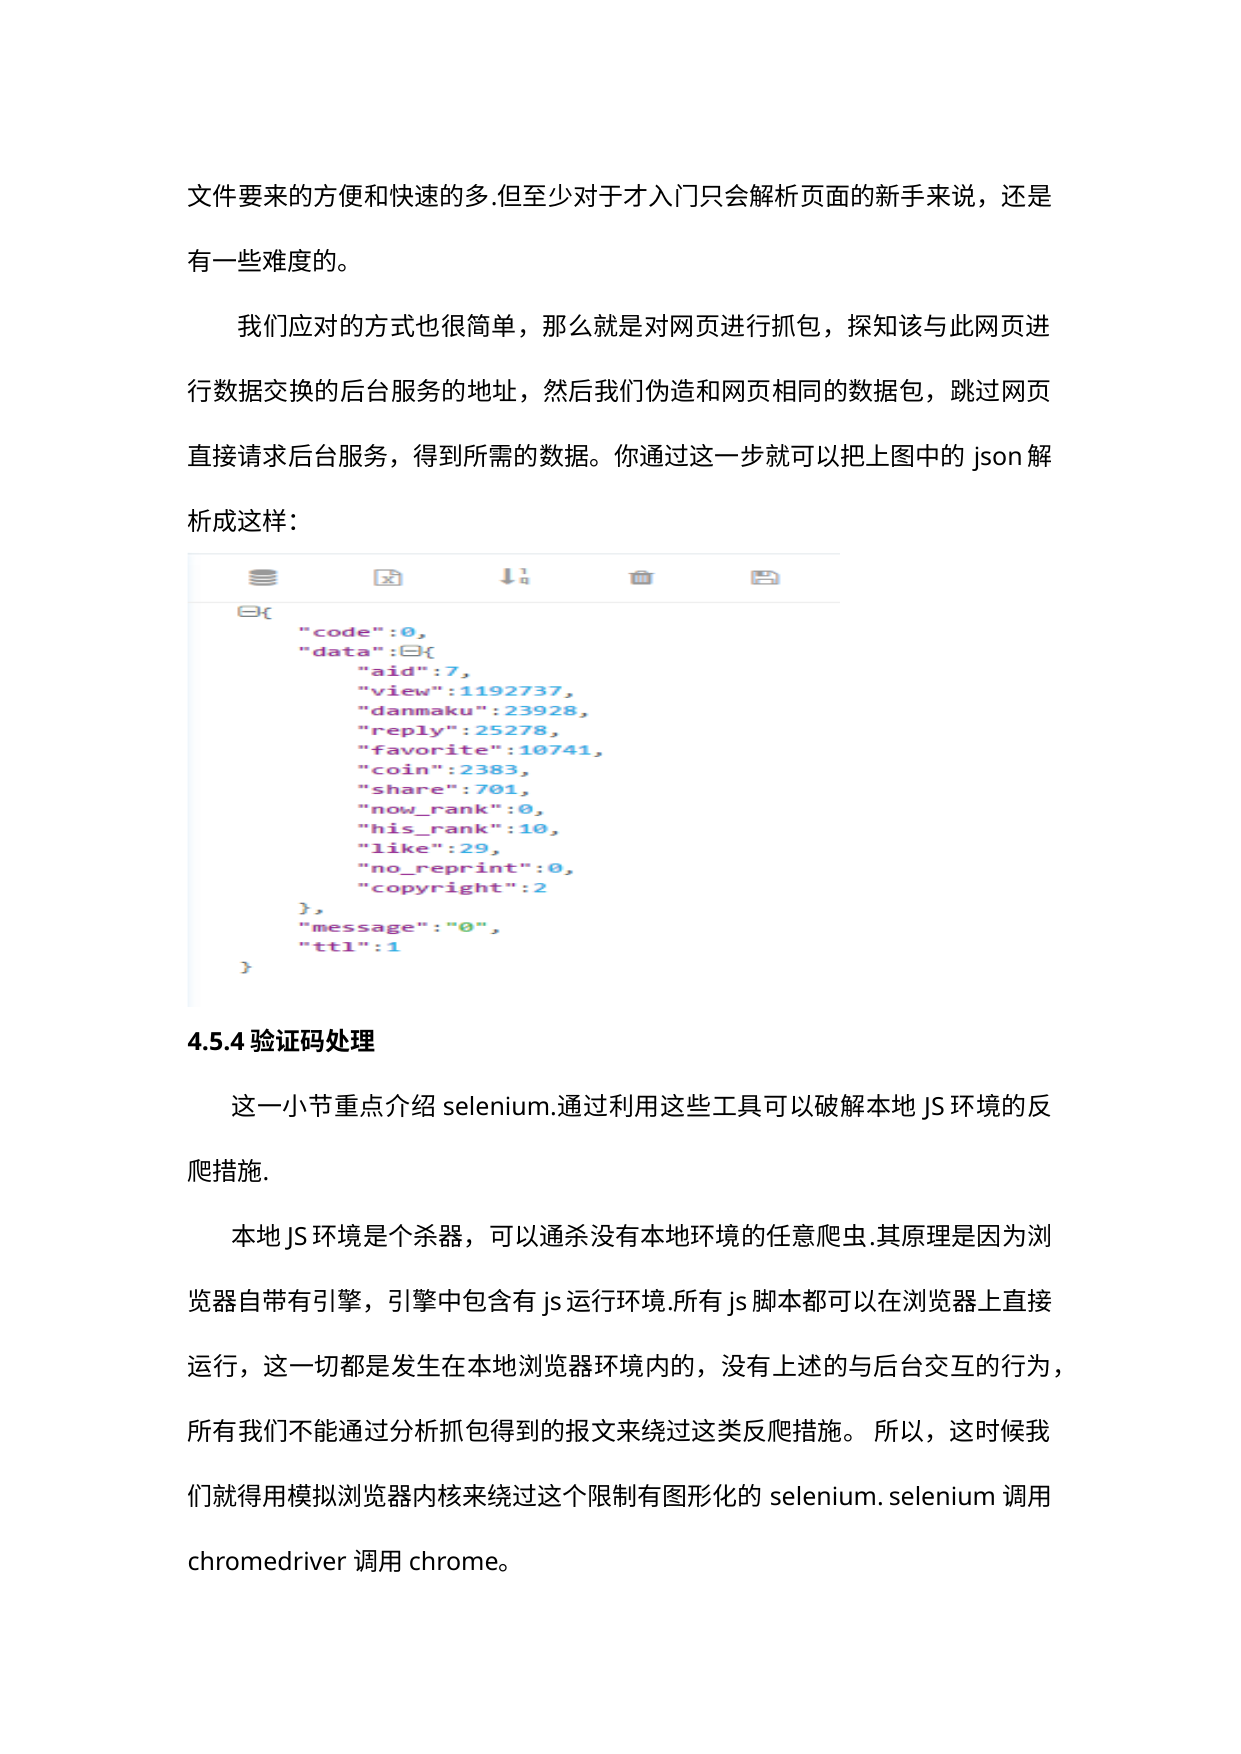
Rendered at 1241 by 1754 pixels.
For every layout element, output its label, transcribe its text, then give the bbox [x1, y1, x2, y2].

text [187, 162, 1053, 292]
text 4.5.4验证码处理 [187, 1007, 1053, 1072]
text 本地JS环境是个杀器，可以通杀没有本地环境的任意爬虫.其原理是因为浏览器自带有引擎，引擎中包含有js运行环境.所有js脚本都可以在浏览器上直接运行，这一切都是发生在本地浏览器环境内的，没有上述的与后台交互的行为，所有我们不能通过分析抓包得到的报文来绕过这类反爬措施。 所以，这时候我们就得用模拟浏览器内核来绕过这个限制有图形化的selenium. selenium 调用 chromedriver 调用 chrome。 [187, 1202, 1053, 1592]
text 这一小节重点介绍selenium.通过利用这些工具可以破解本地JS环境的反爬措施. [187, 1072, 1053, 1202]
text 我们应对的方式也很简单，那么就是对网页进行抓包，探知该与此网页进行数据交换的后台服务的地址，然后我们伪造和网页相同的数据包，跳过网页直接请求后台服务，得到所需的数据。你通过这一步就可以把上图中的json解析成这样： [187, 292, 1053, 552]
picture [187, 552, 840, 1007]
